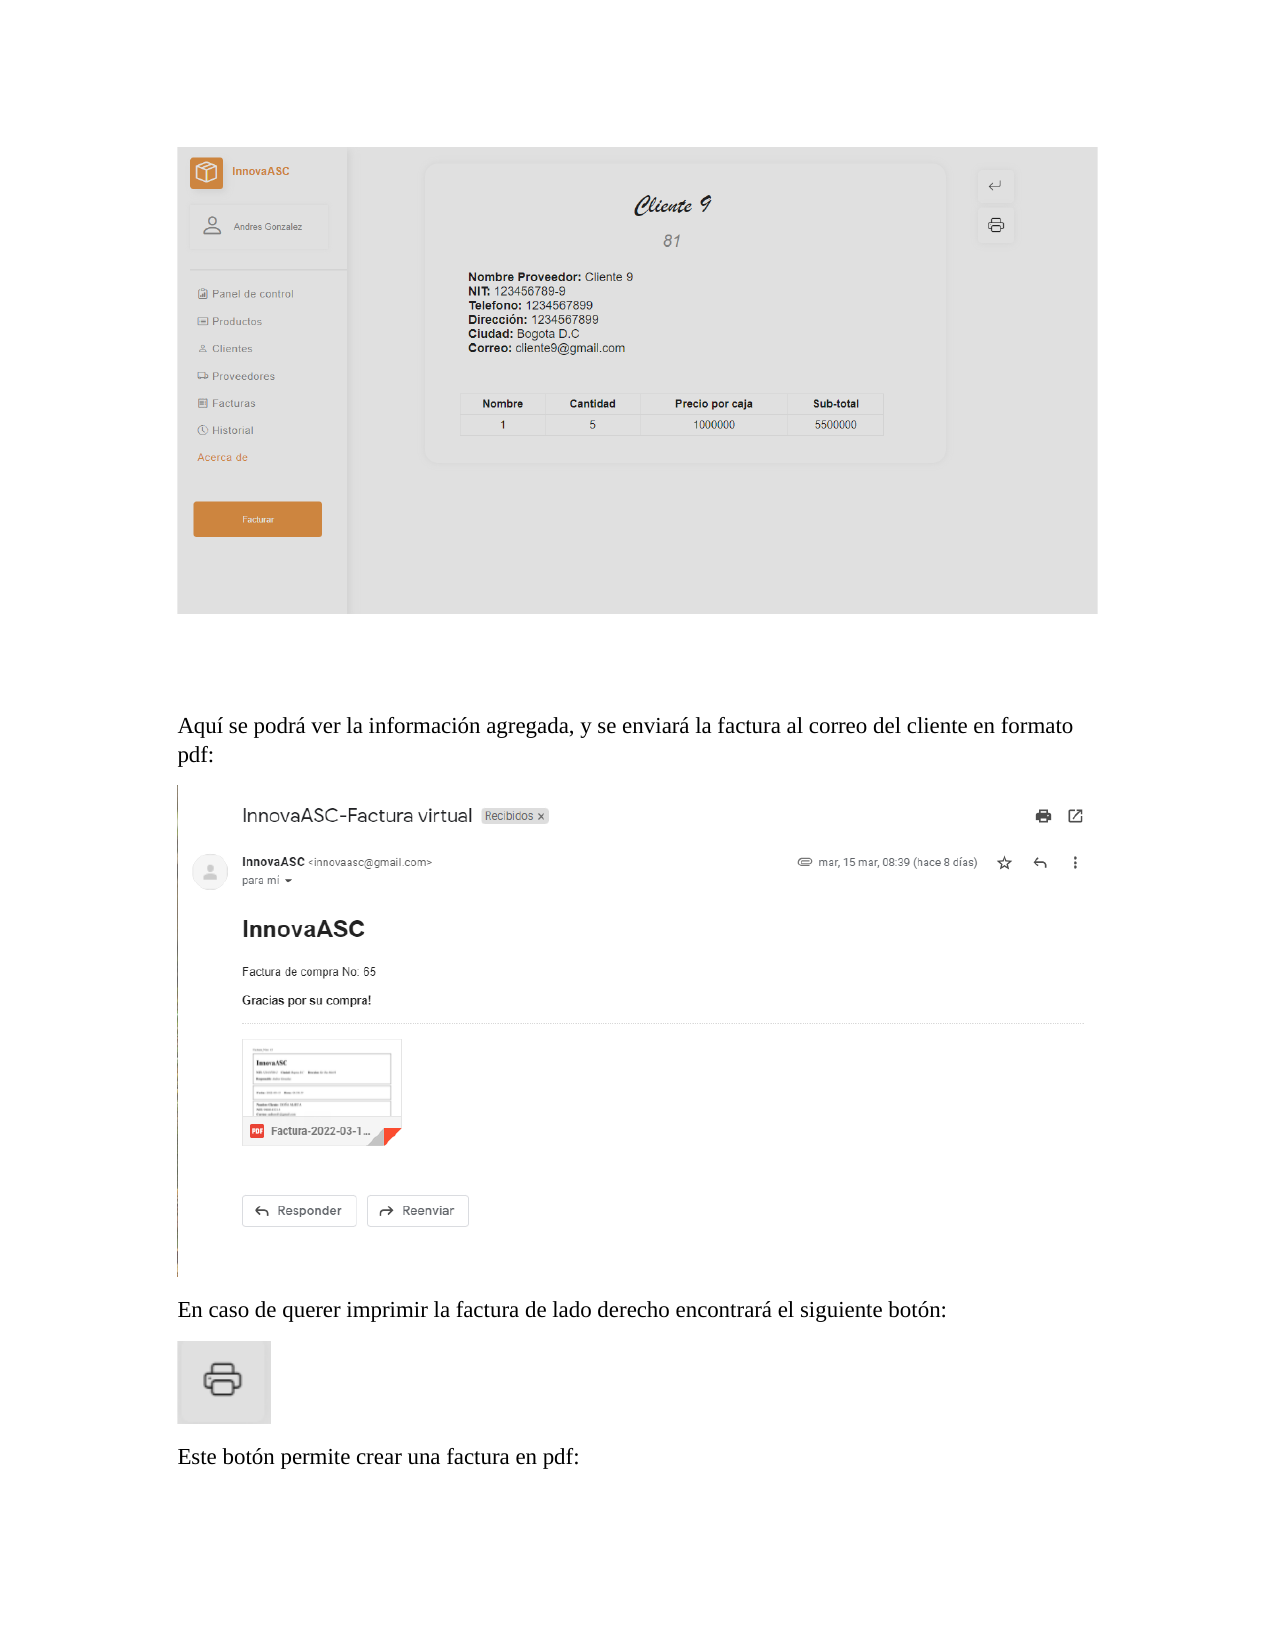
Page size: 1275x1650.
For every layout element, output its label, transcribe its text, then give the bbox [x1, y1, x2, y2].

picture [177, 785, 1098, 1277]
text Este botón permite crear una factura en pdf: [177, 1443, 1098, 1469]
picture [177, 1341, 271, 1424]
text En caso de querer imprimir la factura de lado derecho encontrará el siguiente botón: [177, 1296, 1098, 1322]
text Aquí se podrá ver la información agregada, y se enviará la factura al correo del cliente en formato pdf: [177, 712, 1098, 767]
picture [177, 147, 1098, 614]
